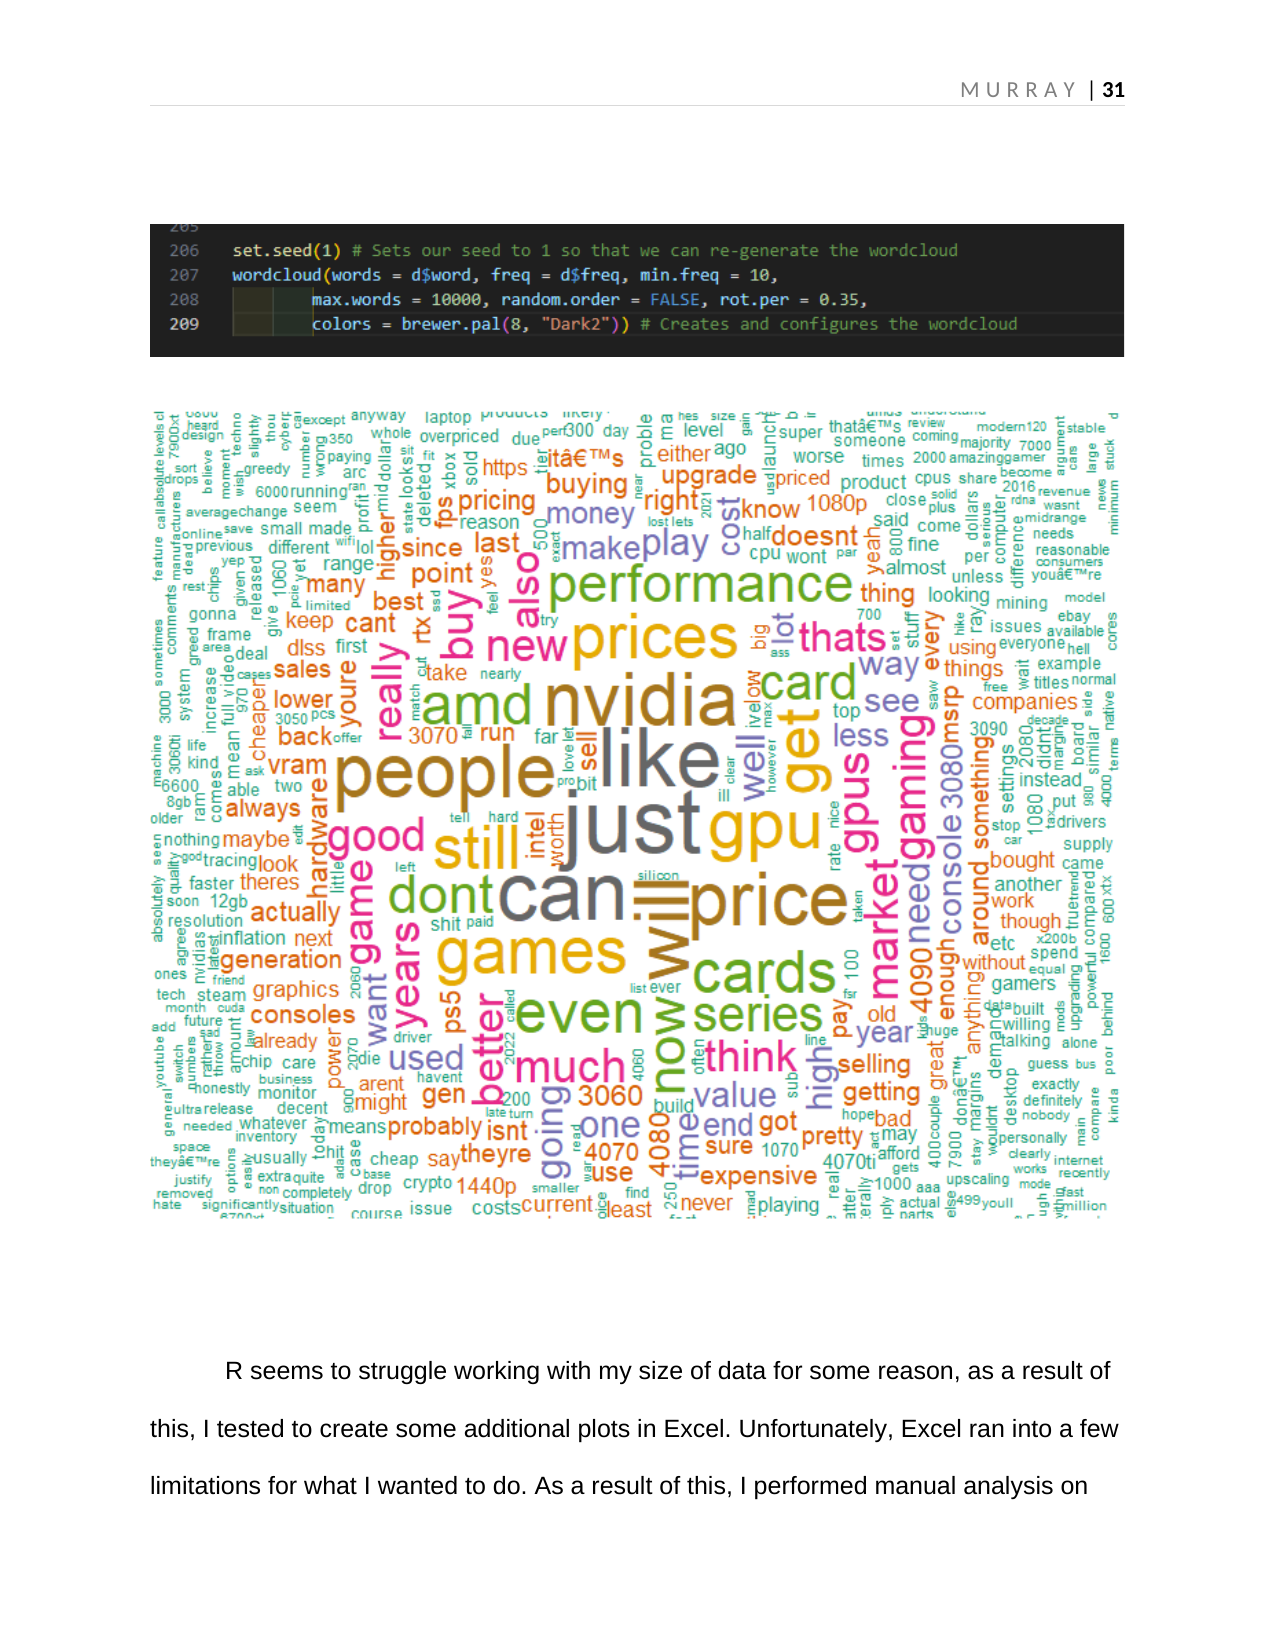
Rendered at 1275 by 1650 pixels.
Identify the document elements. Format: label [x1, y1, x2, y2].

text [150, 1356, 1125, 1500]
picture [150, 401, 1125, 1238]
picture [150, 224, 1125, 357]
